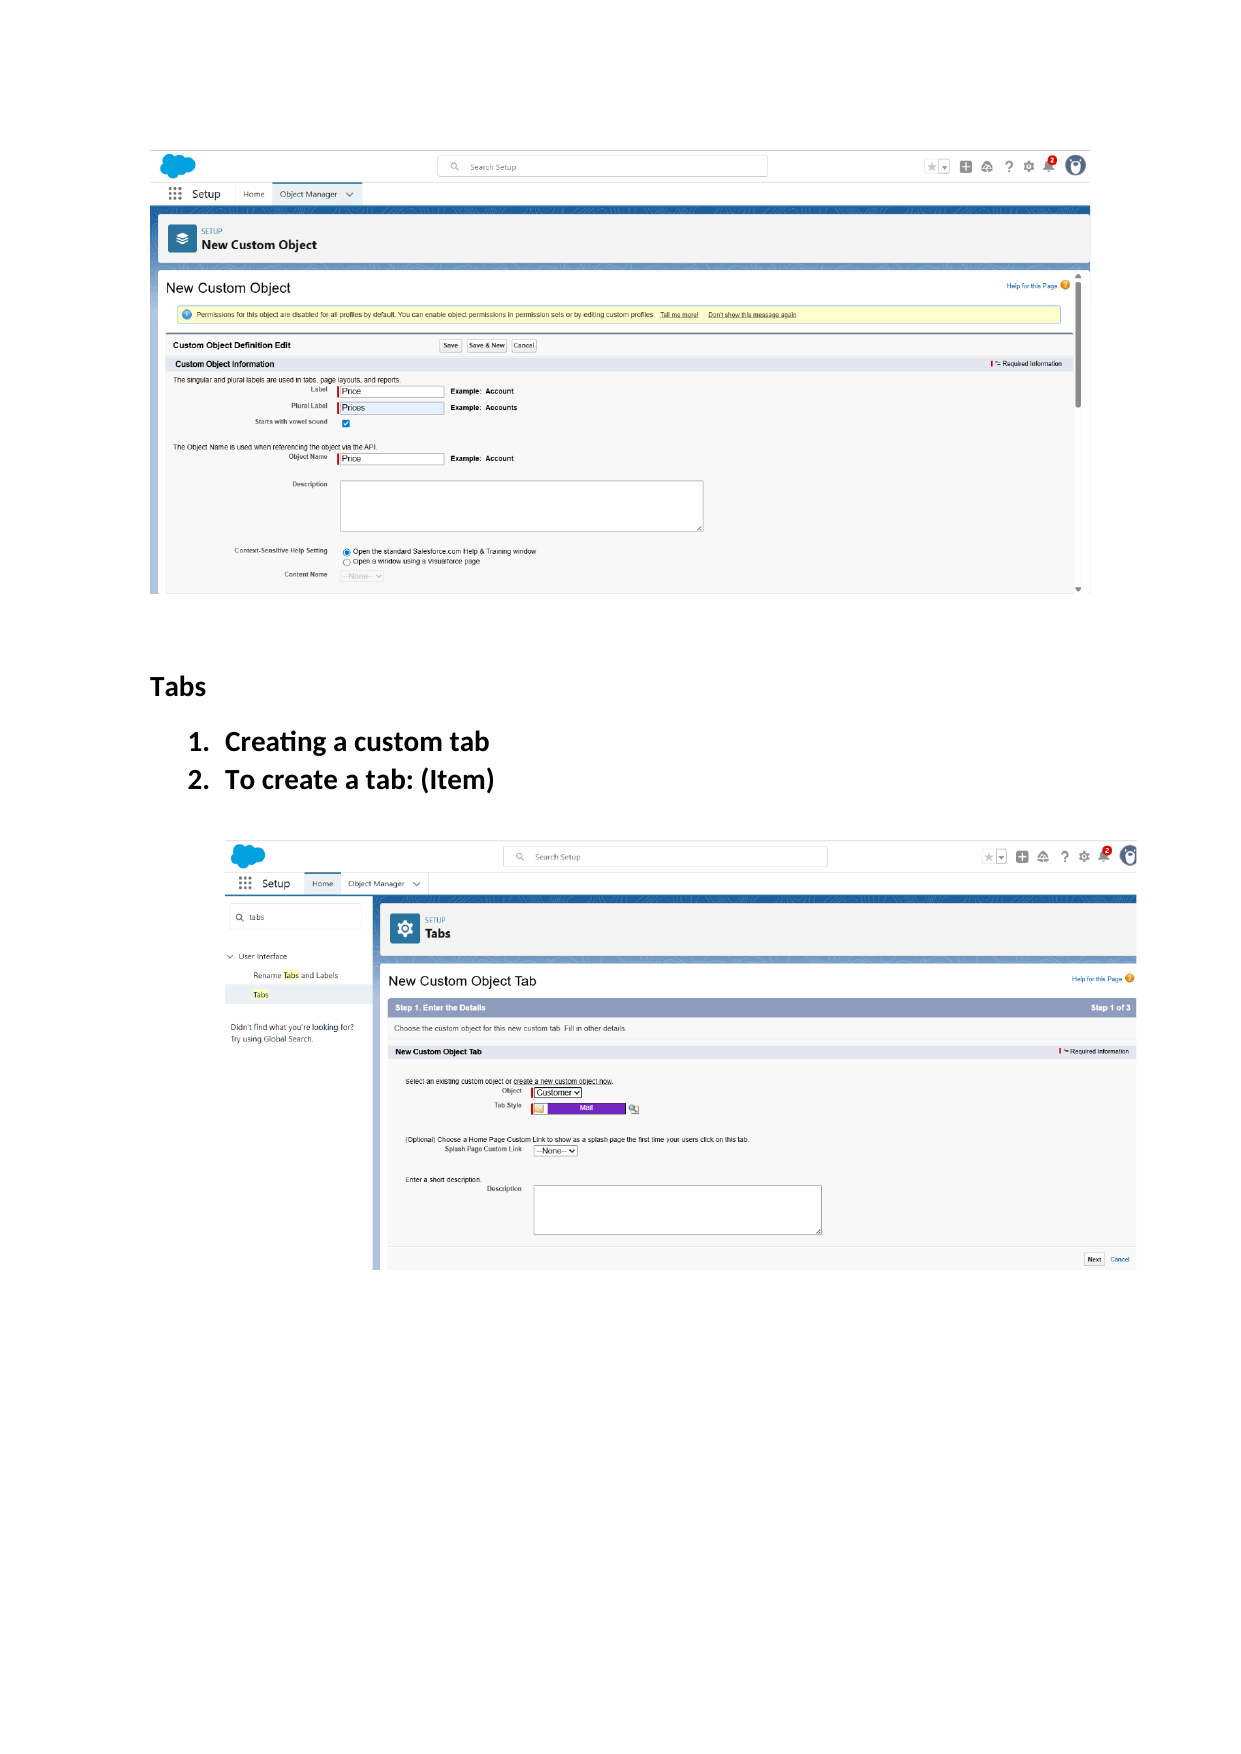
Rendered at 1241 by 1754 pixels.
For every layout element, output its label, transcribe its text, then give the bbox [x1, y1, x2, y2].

text Tabs [150, 668, 1090, 703]
picture [150, 150, 1091, 594]
list To create a tab: (Item) [187, 761, 1090, 797]
picture [225, 838, 1137, 1270]
list Creating a custom tab [187, 723, 1090, 758]
